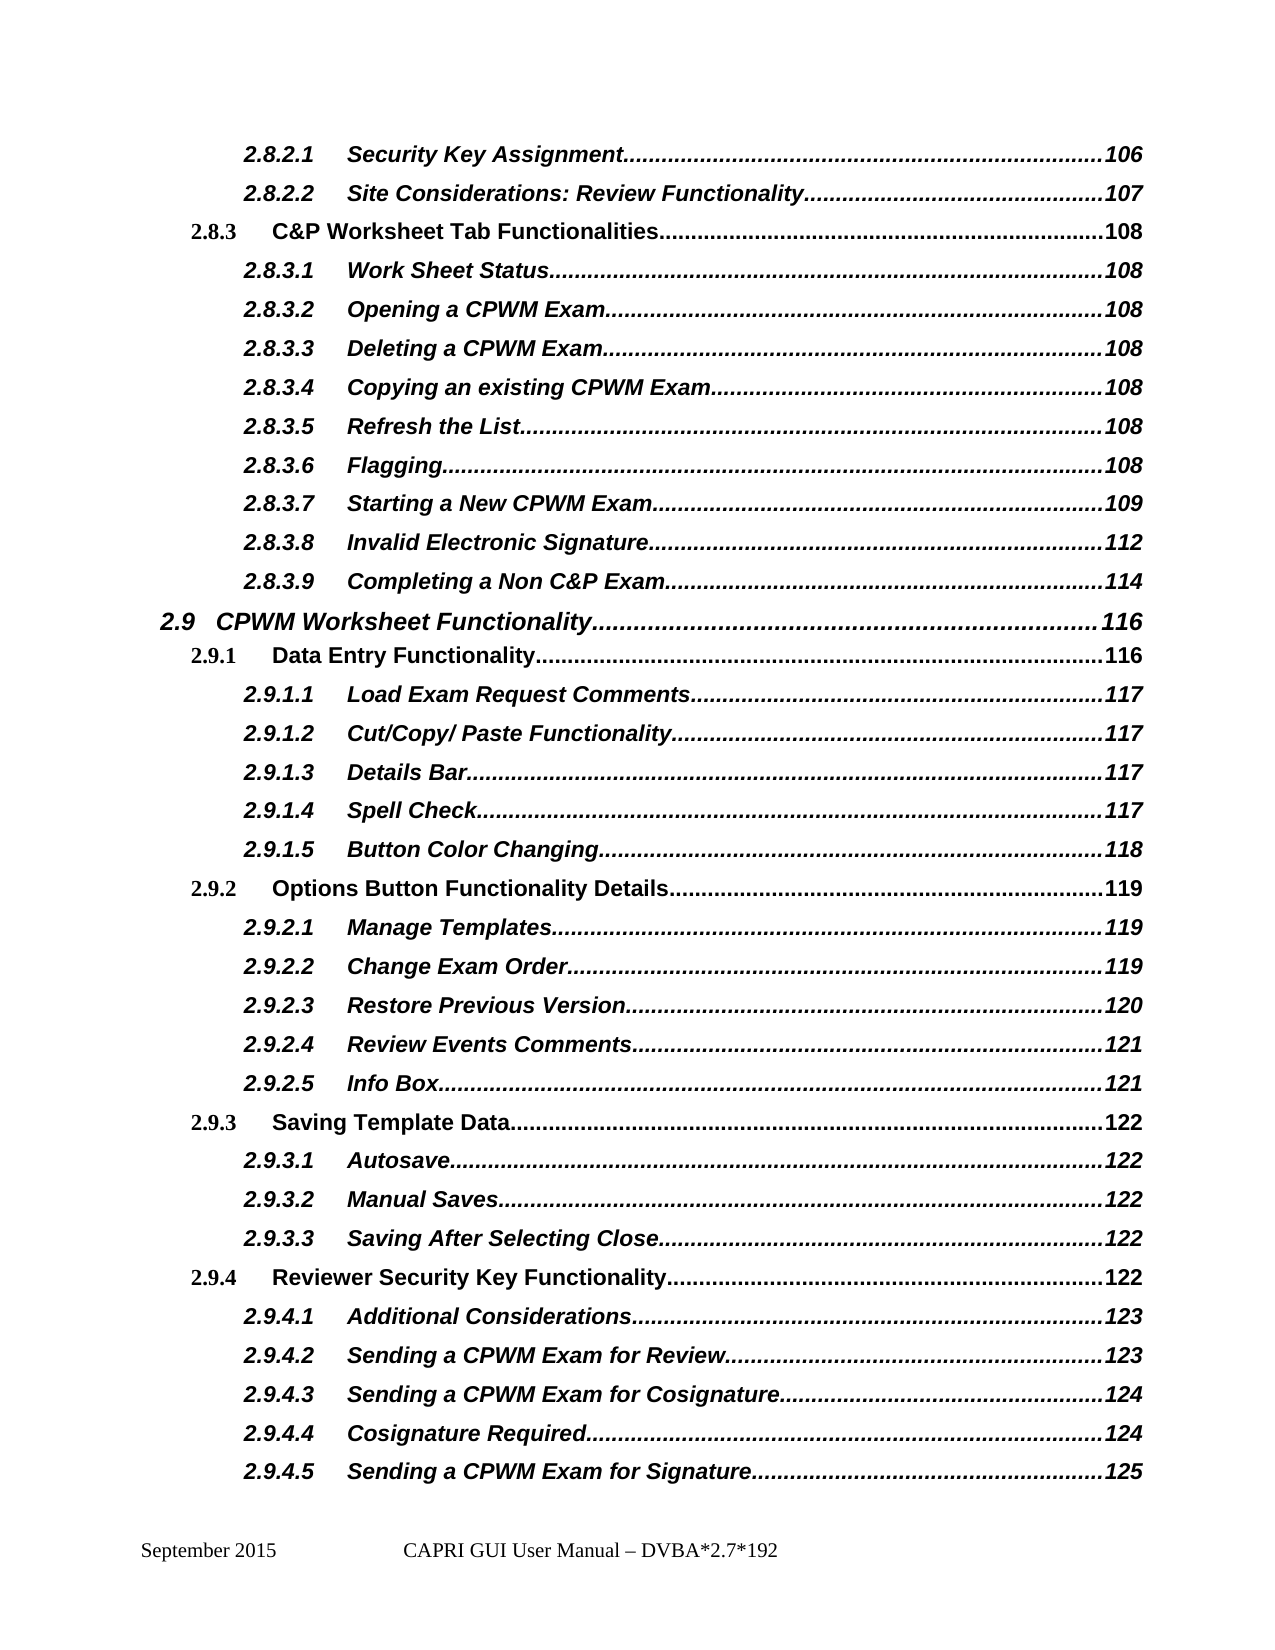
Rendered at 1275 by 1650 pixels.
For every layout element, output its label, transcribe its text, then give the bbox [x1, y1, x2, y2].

text 2.8.3.1 Work Sheet Status 108 [244, 257, 1144, 284]
text 2.9.2.1 Manage Templates 119 [244, 914, 1144, 941]
text 2.9.1.3 Details Bar 117 [244, 759, 1144, 785]
text 2.9.3.2 Manual Saves 122 [244, 1186, 1144, 1213]
text 2.8.2.1 Security Key Assignment 106 [244, 141, 1144, 167]
text 2.9.2.2 Change Exam Order 119 [244, 953, 1144, 979]
text 2.9.4.2 Sending a CPWM Exam for Review 123 [244, 1342, 1144, 1368]
text 2.8.3.7 Starting a New CPWM Exam 109 [244, 490, 1144, 517]
text 2.9.2.5 Info Box 121 [244, 1069, 1144, 1096]
text 2.9.2.3 Restore Previous Version 120 [244, 992, 1144, 1018]
text 2.8.2.2 Site Considerations: Review Functionality 107 [244, 179, 1144, 206]
text 2.9.3.1 Autosave 122 [244, 1147, 1144, 1174]
text 2.9.2 Options Button Functionality Details 119 [191, 875, 1144, 902]
text 2.9.4.5 Sending a CPWM Exam for Signature 125 [244, 1458, 1144, 1485]
text 2.8.3.6 Flagging 108 [244, 452, 1144, 478]
text 2.9.4.1 Additional Considerations 123 [244, 1303, 1144, 1329]
text 2.9.1.1 Load Exam Request Comments 117 [244, 681, 1144, 707]
text 2.9.4 Reviewer Security Key Functionality 122 [191, 1264, 1144, 1290]
text 2.9.3.3 Saving After Selecting Close 122 [244, 1225, 1144, 1251]
text 2.8.3.5 Refresh the List 108 [244, 413, 1144, 439]
text 2.8.3.8 Invalid Electronic Signature 112 [244, 529, 1144, 556]
text 2.9.3 Saving Template Data 122 [191, 1108, 1144, 1135]
text 2.9.1.5 Button Color Changing 118 [244, 836, 1144, 863]
text 2.8.3.4 Copying an existing CPWM Exam 108 [244, 374, 1144, 400]
text 2.9 CPWM Worksheet Functionality 116 [160, 607, 1144, 636]
text 2.9.1.4 Spell Check 117 [244, 797, 1144, 824]
text 2.8.3.9 Completing a Non C&P Exam 114 [244, 568, 1144, 594]
text 2.9.2.4 Review Events Comments 121 [244, 1031, 1144, 1057]
text 2.8.3 C&P Worksheet Tab Functionalities 108 [191, 218, 1144, 245]
text 2.9.1.2 Cut/Copy/ Paste Functionality 117 [244, 720, 1144, 746]
text 2.9.4.3 Sending a CPWM Exam for Cosignature 124 [244, 1381, 1144, 1407]
text 2.9.4.4 Cosignature Required 124 [244, 1419, 1144, 1446]
text 2.8.3.2 Opening a CPWM Exam 108 [244, 296, 1144, 322]
text 2.9.1 Data Entry Functionality 116 [191, 642, 1144, 668]
text 2.8.3.3 Deleting a CPWM Exam 108 [244, 335, 1144, 361]
